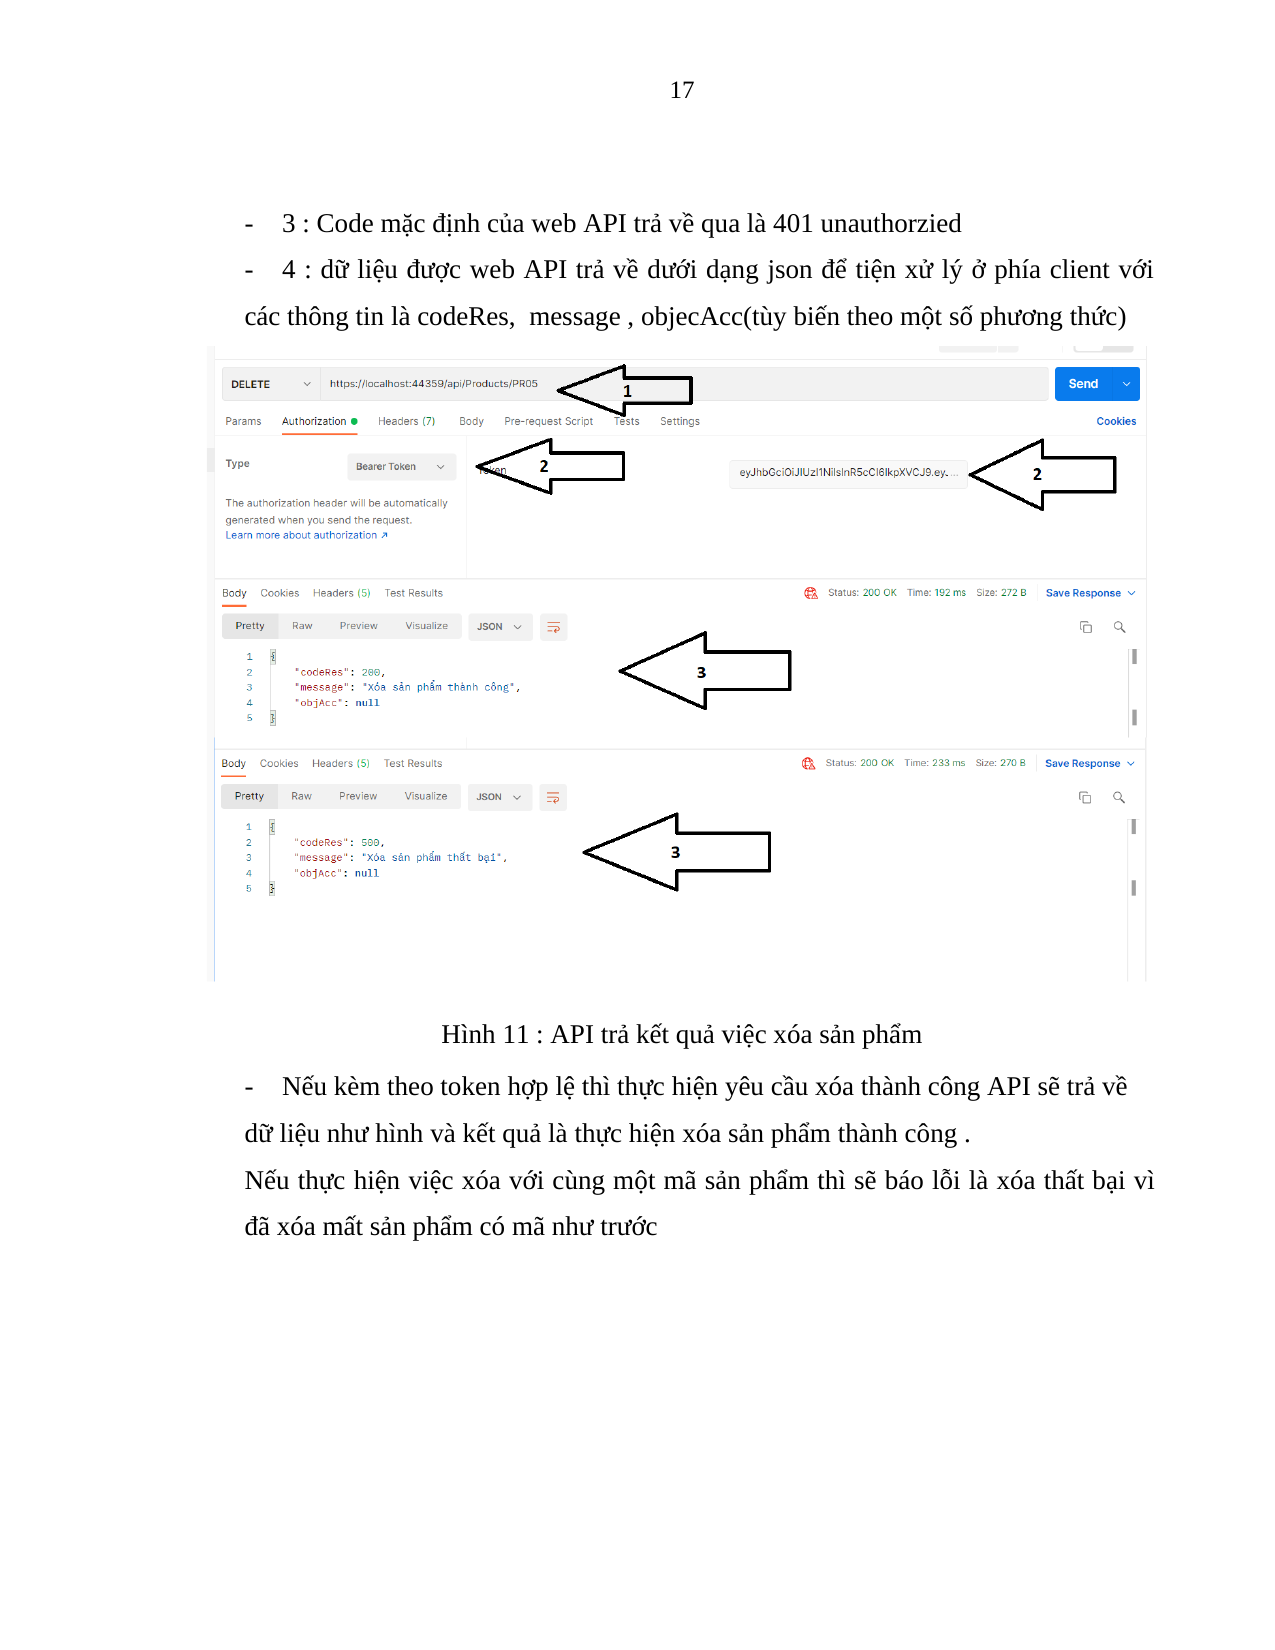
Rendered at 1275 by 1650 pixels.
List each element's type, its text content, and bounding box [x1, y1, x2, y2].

text Nếu thực hiện việc xóa với cùng một mã sản phẩm thì sẽ báo lỗi là xóa thất bại vì đã xóa mất sản phẩm có mã như trước [244, 1164, 1157, 1242]
picture [206, 346, 1157, 1003]
list 4 : dữ liệu được web API trả về dưới dạng json để tiện xử lý ở phía client với các thông tin là codeRes, message , objecAcc(tùy biến theo một số phương thức) [244, 253, 1157, 331]
text dữ liệu như hình và kết quả là thực hiện xóa sản phẩm thành công . [244, 1117, 1157, 1148]
list 3 : Code mặc định của web API trả về qua là 401 unauthorzied [244, 207, 1157, 238]
list Nếu kèm theo token hợp lệ thì thực hiện yêu cầu xóa thành công API sẽ trả về [244, 1070, 1157, 1102]
